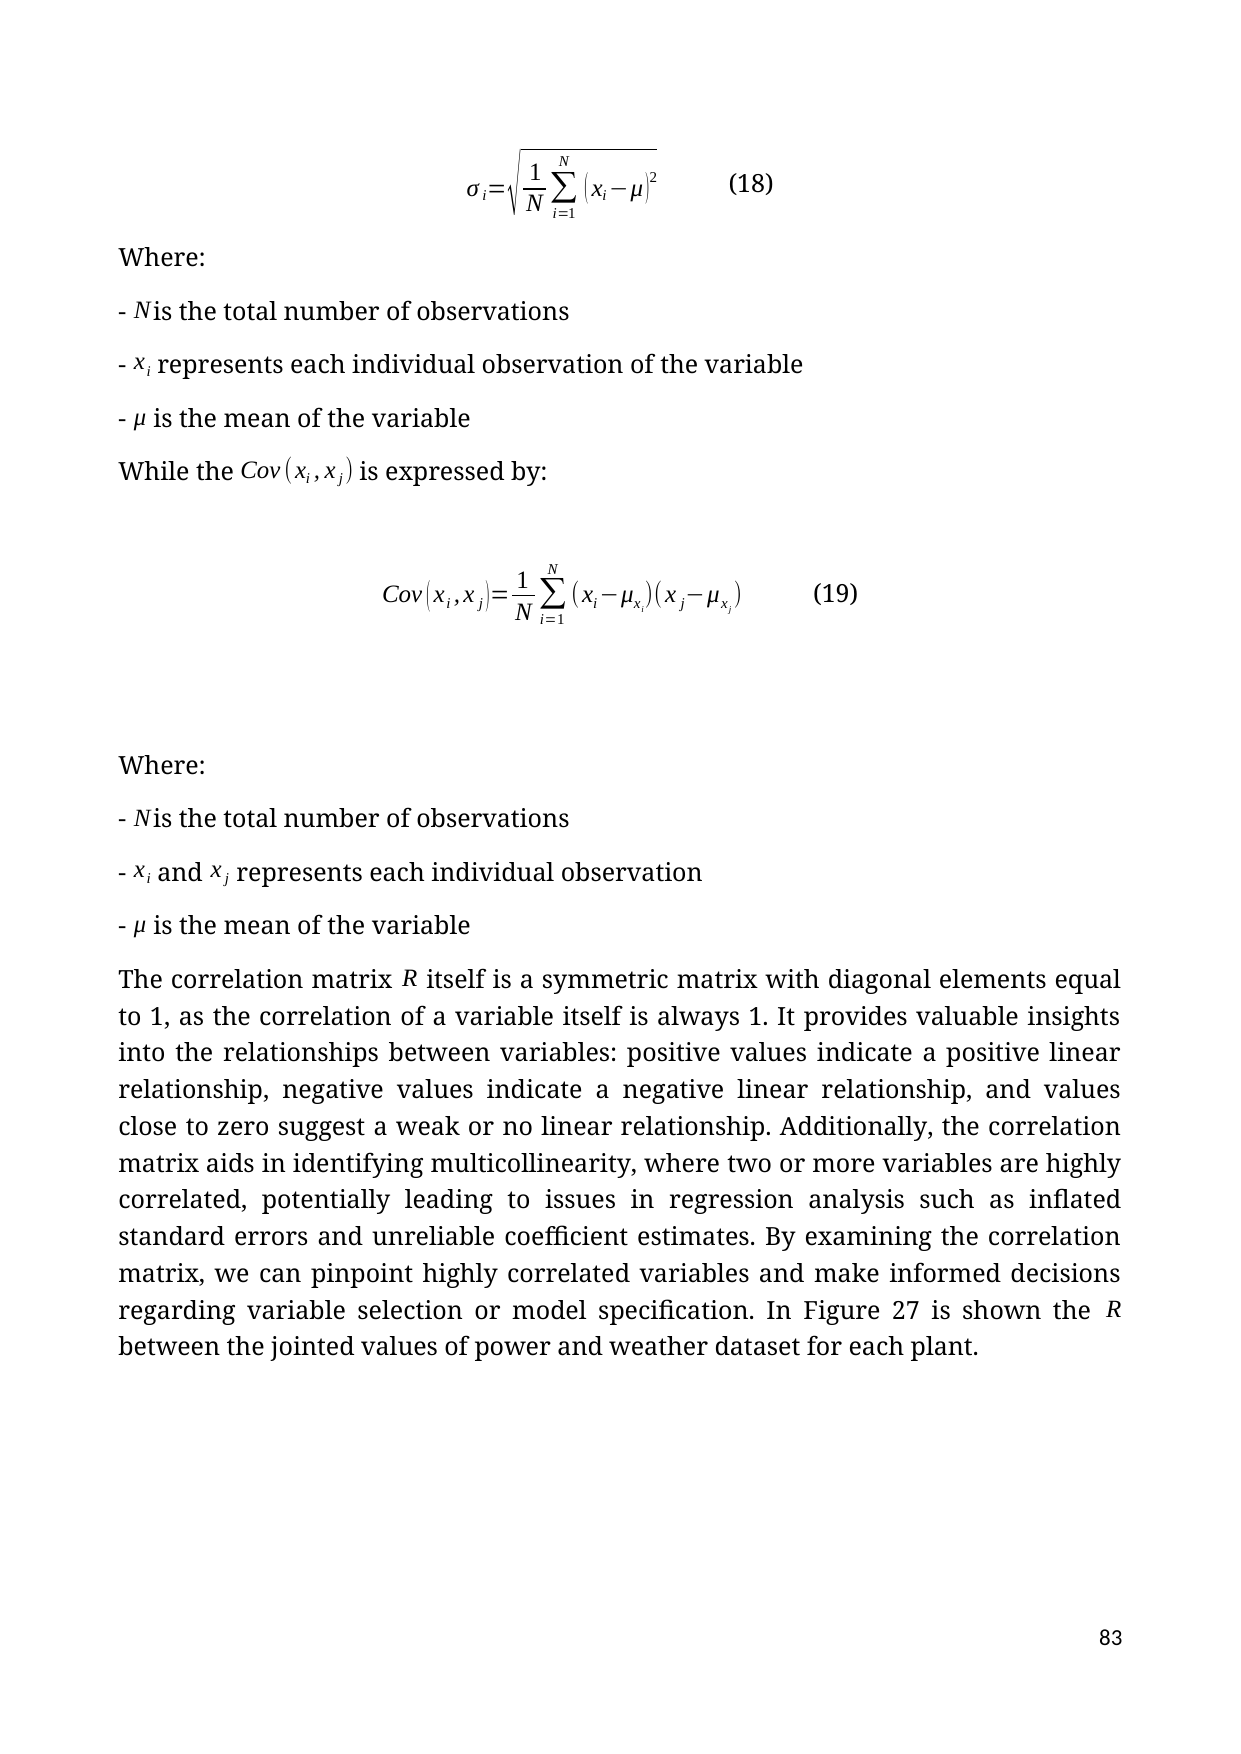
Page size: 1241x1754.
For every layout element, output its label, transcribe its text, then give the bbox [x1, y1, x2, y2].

text (19) [118, 561, 1122, 628]
text - is the mean of the variable [118, 908, 1122, 942]
text (18) [118, 148, 1122, 221]
text - represents each individual observation of the variable [118, 347, 1122, 381]
text - is the total number of observations [118, 801, 1122, 835]
text Where: [118, 748, 1122, 782]
text - is the total number of observations [118, 293, 1122, 327]
text The correlation matrix itself is a symmetric matrix with diagonal elements equal to 1, as the correlation of a variable itself is always 1. It provides valuable insights into the relationships between variables: positive values indicate a positive linear relationship, negative values indicate a negative linear relationship, and values close to zero suggest a weak or no linear relationship. Additionally, the correlation matrix aids in identifying multicollinearity, where two or more variables are highly correlated, potentially leading to issues in regression analysis such as inflated standard errors and unreliable coefficient estimates. By examining the correlation matrix, we can pinpoint highly correlated variables and make informed decisions regarding variable selection or model specification. In Figure 27 is shown the between the jointed values of power and weather dataset for each plant. [118, 961, 1122, 1363]
text - and represents each individual observation [118, 854, 1122, 888]
text Where: [118, 240, 1122, 274]
text While the is expressed by: [118, 454, 1122, 488]
text - is the mean of the variable [118, 400, 1122, 434]
